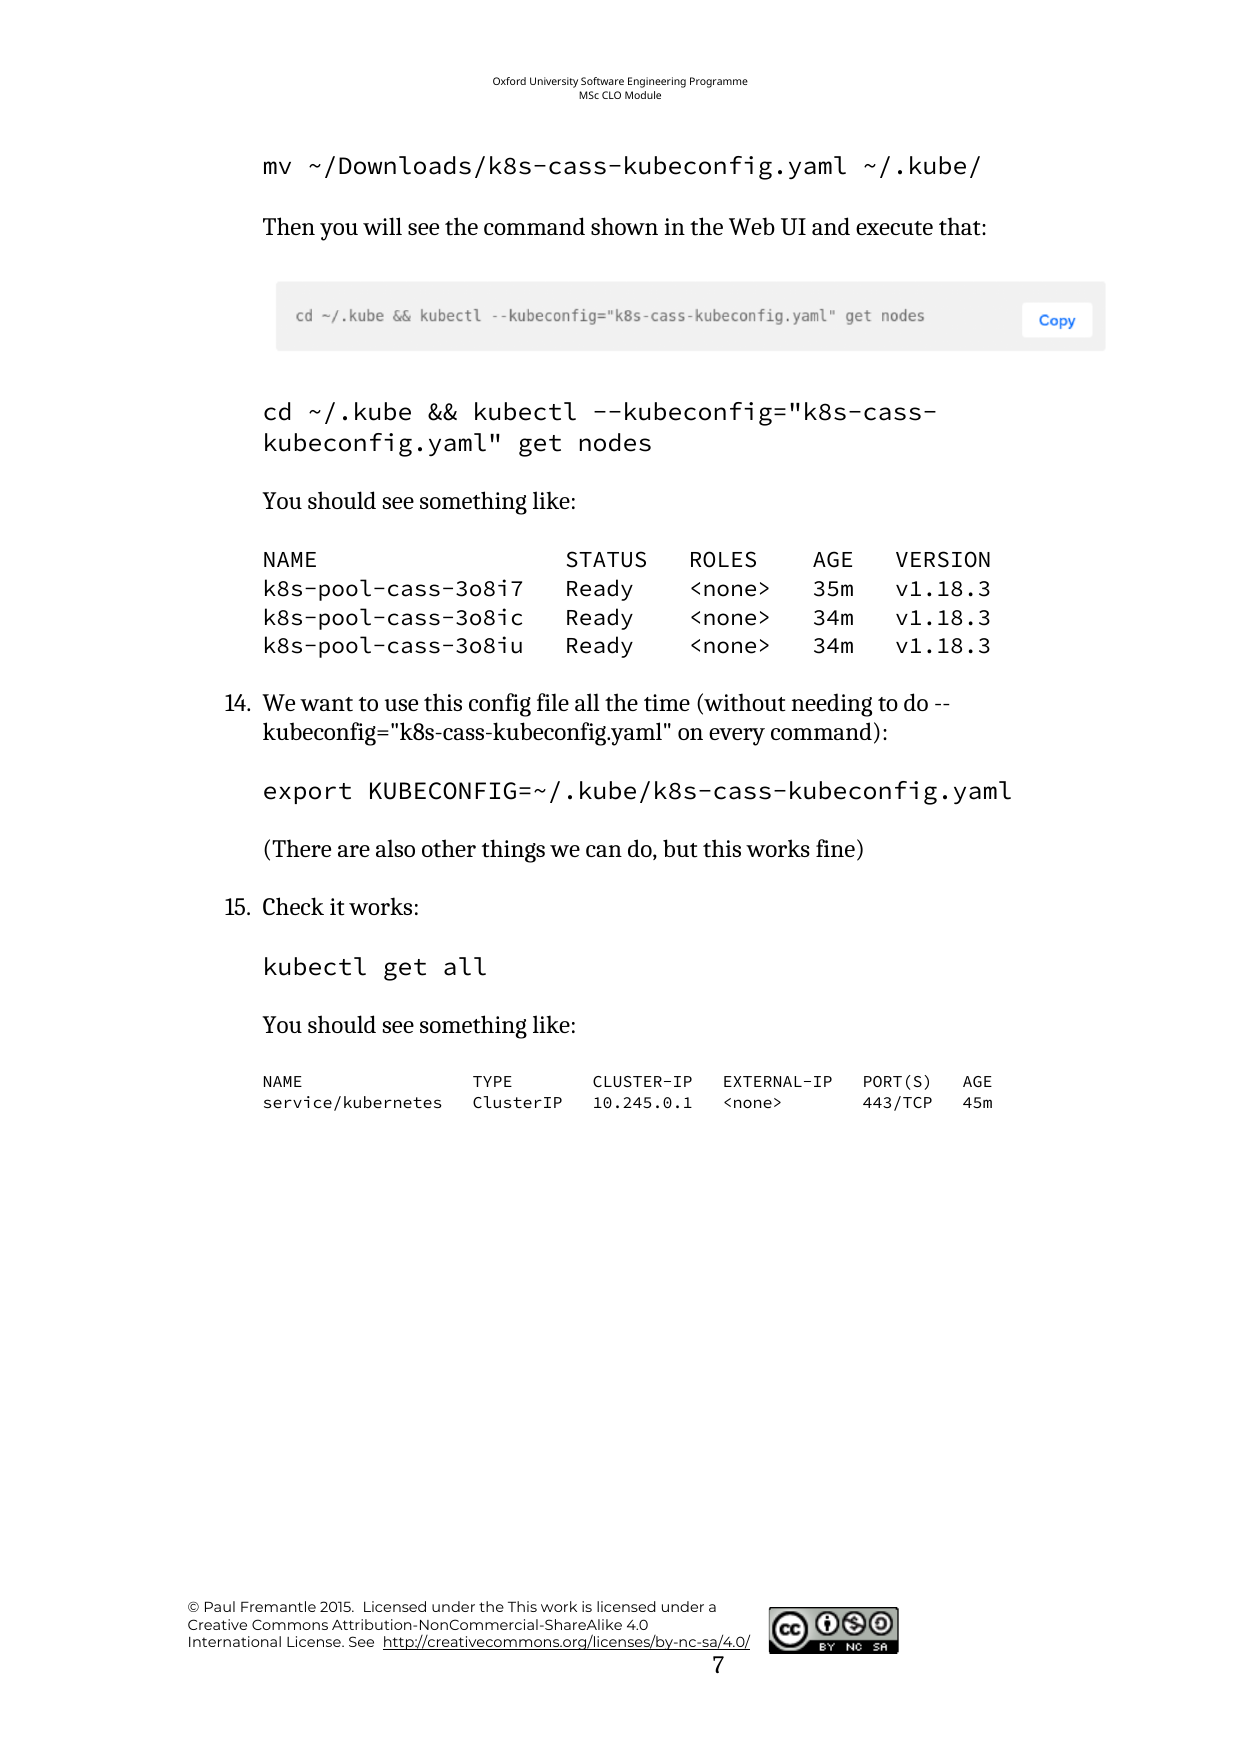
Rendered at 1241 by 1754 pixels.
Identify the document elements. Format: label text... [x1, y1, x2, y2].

text k8s-pool-cass-3o8iu Ready <none> 34m v1.18.3 [262, 631, 1053, 660]
text mv ~/Downloads/k8s-cass-kubeconfig.yaml ~/.kube/ Then you will see the command shown in the Web UI and execute that: [262, 150, 1053, 270]
picture [262, 270, 1128, 365]
picture [768, 1607, 899, 1654]
text kubectl get all [262, 950, 1053, 1011]
text k8s-pool-cass-3o8ic Ready <none> 34m v1.18.3 [262, 602, 1053, 631]
list Check it works: [225, 893, 1053, 950]
text k8s-pool-cass-3o8i7 Ready <none> 35m v1.18.3 [262, 574, 1053, 602]
list We want to use this config file all the time (without needing to do --kubeconfig="k8s-cass-kubeconfig.yaml" on every command): export KUBECONFIG=~/.kube/k8s-cass-kubeconfig.yaml [225, 689, 1053, 807]
text You should see something like: [262, 487, 1053, 516]
text NAME STATUS ROLES AGE VERSION [262, 545, 1053, 574]
text cd ~/.kube && kubectl --kubeconfig="k8s-cass-kubeconfig.yaml" get nodes [262, 396, 1053, 458]
text You should see something like: NAME TYPE CLUSTER-IP EXTERNAL-IP PORT(S) AGE [262, 1011, 1053, 1092]
text service/kubernetes ClusterIP 10.245.0.1 <none> 443/TCP 45m [262, 1092, 1053, 1113]
text (There are also other things we can do, but this works fine) [262, 835, 1053, 864]
